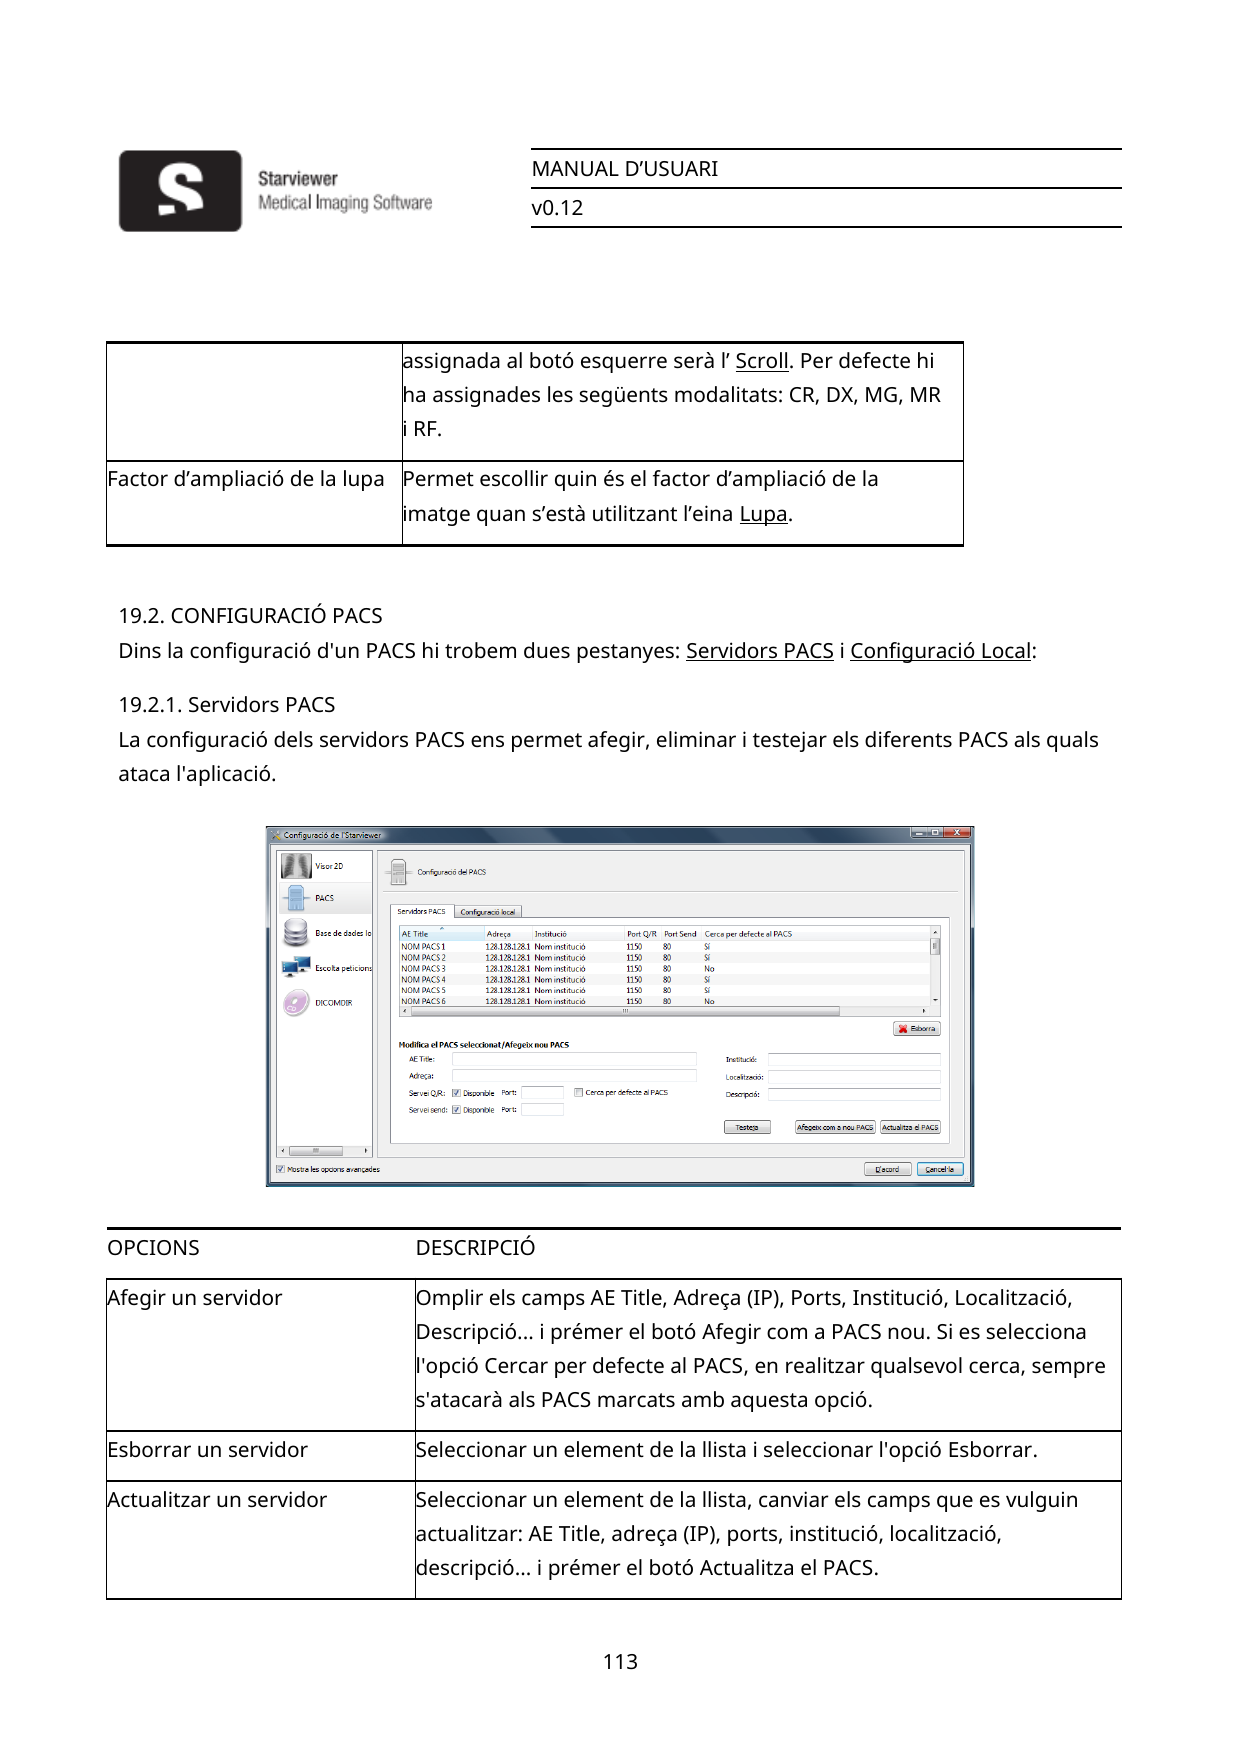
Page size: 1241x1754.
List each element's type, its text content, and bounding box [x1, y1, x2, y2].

text La configuració dels servidors PACS ens permet afegir, eliminar i testejar els diferents PACS als quals ataca l'aplicació. [118, 725, 1122, 787]
table_cell Actualitzar un servidor [107, 1482, 415, 1598]
table_cell Afegir un servidor [107, 1280, 415, 1430]
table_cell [403, 344, 963, 459]
text Dins la configuració d'un PACS hi trobem dues pestanyes: Servidors PACS i Configuració Local: [118, 636, 1122, 664]
table_header opcions [107, 1230, 415, 1278]
table_cell Factor d’ampliació de la lupa [107, 462, 402, 544]
subtitle Configuració PACS [118, 602, 1122, 630]
table_cell Omplir els camps AE Title, Adreça (IP), Ports, Institució, Localització, Descripció... i prémer el botó Afegir com a PACS nou. Si es selecciona l'opció Cercar per defecte al PACS, en realitzar qualsevol cerca, sempre s'atacarà als PACS marcats amb aquesta opció. [416, 1280, 1121, 1430]
table_cell Permet escollir quin és el factor d’ampliació de la imatge quan s’està utilitzant l’eina Lupa. [403, 462, 963, 544]
table_header descripció [415, 1230, 1121, 1278]
table_cell Seleccionar un element de la llista, canviar els camps que es vulguin actualitzar: AE Title, adreça (IP), ports, institució, localització, descripció... i prémer el botó Actualitza el PACS. [416, 1482, 1121, 1598]
subtitle Servidors PACS [118, 691, 1122, 719]
table_cell Seleccionar un element de la llista i seleccionar l'opció Esborrar. [416, 1432, 1121, 1480]
picture [265, 826, 975, 1187]
table_cell Esborrar un servidor [107, 1432, 415, 1480]
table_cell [107, 344, 402, 459]
